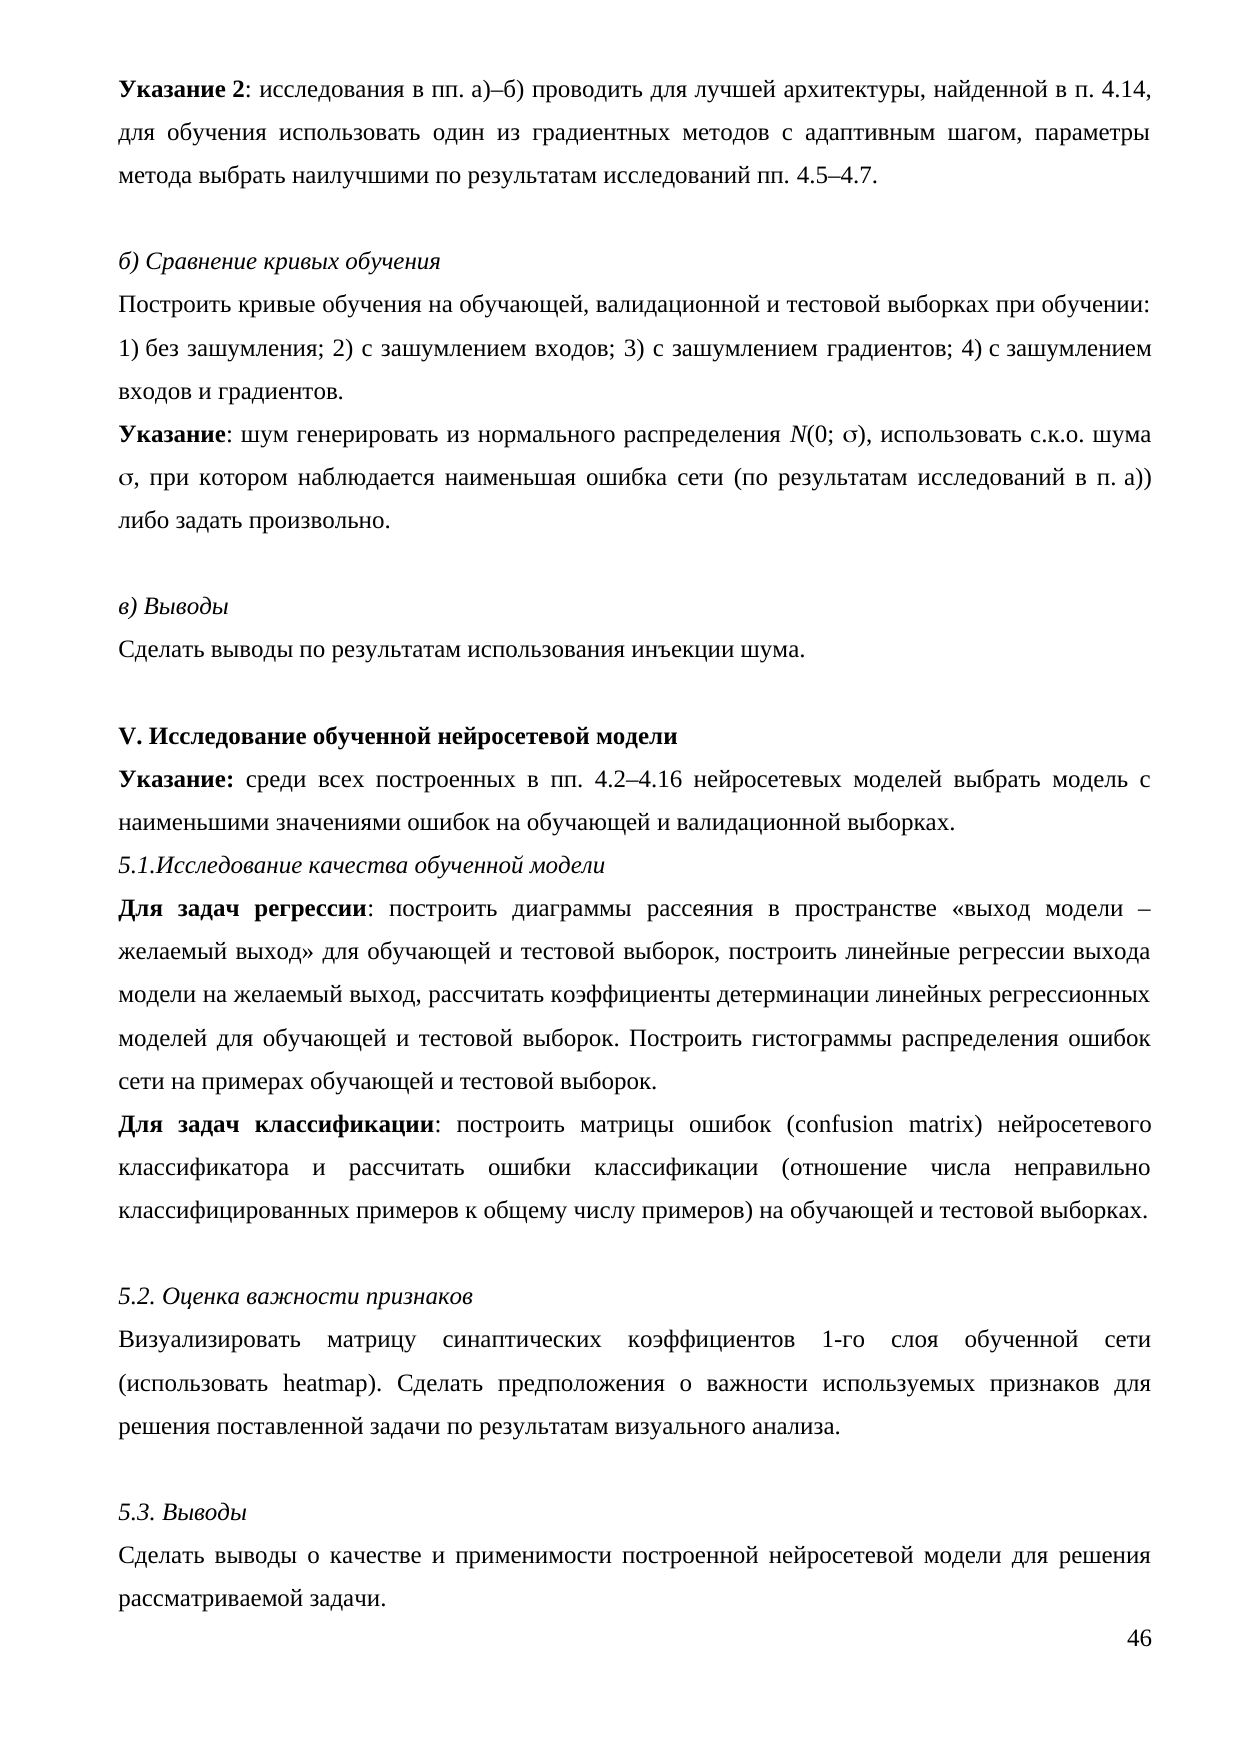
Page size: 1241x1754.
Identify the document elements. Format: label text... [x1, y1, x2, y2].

text в) Выводы [118, 591, 1152, 620]
text Сделать выводы о качестве и применимости построенной нейросетевой модели для решения рассматриваемой задачи. [118, 1540, 1152, 1612]
text 5.3. Выводы [118, 1497, 1152, 1526]
text Для задач регрессии: построить диаграммы рассеяния в пространстве «выход модели – желаемый выход» для обучающей и тестовой выборок, построить линейные регрессии выхода модели на желаемый выход, рассчитать коэффициенты детерминации линейных регрессионных моделей для обучающей и тестовой выборок. Построить гистограммы распределения ошибок сети на примерах обучающей и тестовой выборок. [118, 893, 1152, 1094]
text Указание: среди всех построенных в пп. 4.2–4.16 нейросетевых моделей выбрать модель с наименьшими значениями ошибок на обучающей и валидационной выборках. [118, 764, 1152, 836]
text 5.1.Исследование качества обученной модели [118, 850, 1152, 879]
text Визуализировать матрицу синаптических коэффициентов 1-го слоя обученной сети (использовать heatmap). Сделать предположения о важности используемых признаков для решения поставленной задачи по результатам визуального анализа. [118, 1324, 1152, 1439]
text Указание: шум генерировать из нормального распределения N(0; ), использовать с.к.о. шума , при котором наблюдается наименьшая ошибка сети (по результатам исследований в п. а)) либо задать произвольно. [118, 419, 1152, 534]
text V. Исследование обученной нейросетевой модели [118, 721, 1152, 749]
text Для задач классификации: построить матрицы ошибок (confusion matrix) нейросетевого классификатора и рассчитать ошибки классификации (отношение числа неправильно классифицированных примеров к общему числу примеров) на обучающей и тестовой выборках. [118, 1109, 1152, 1224]
text Указание 2: исследования в пп. а)–б) проводить для лучшей архитектуры, найденной в п. 4.14, для обучения использовать один из градиентных методов с адаптивным шагом, параметры метода выбрать наилучшими по результатам исследований пп. 4.5–4.7. [118, 74, 1152, 189]
text Сделать выводы по результатам использования инъекции шума. [118, 634, 1152, 663]
text б) Сравнение кривых обучения [118, 246, 1152, 275]
text Построить кривые обучения на обучающей, валидационной и тестовой выборках при обучении: 1) без зашумления; 2) с зашумлением входов; 3) с зашумлением градиентов; 4) с зашумлением входов и градиентов. [118, 289, 1152, 404]
text 5.2. Оценка важности признаков [118, 1281, 1152, 1310]
